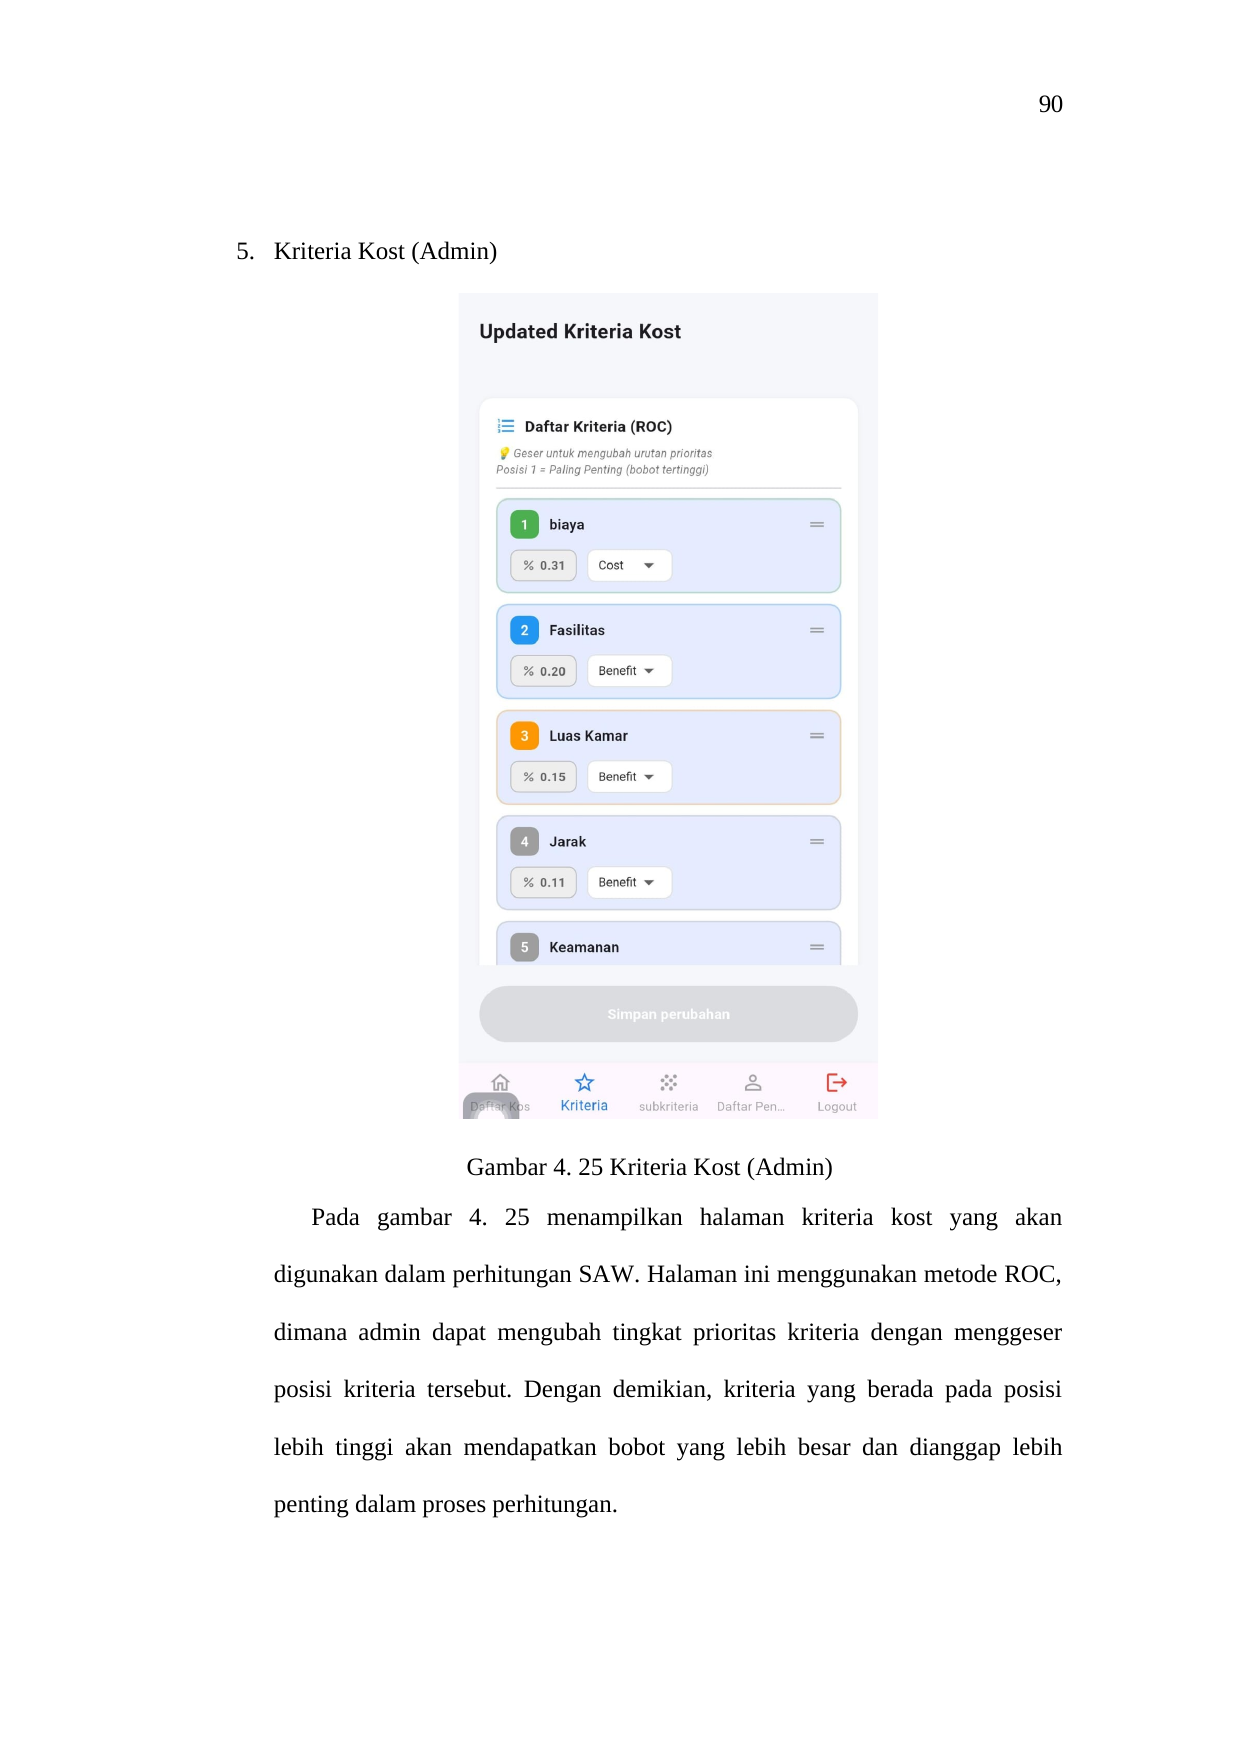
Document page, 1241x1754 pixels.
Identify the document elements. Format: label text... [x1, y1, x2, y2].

picture [458, 293, 879, 1119]
text Gambar 4. 25 Kriteria Kost (Admin) [236, 1152, 1063, 1181]
list Kriteria Kost (Admin) [236, 236, 1063, 265]
list Pada gambar 4. 25 menampilkan halaman kriteria kost yang akan digunakan dalam perhitungan SAW. Halaman ini menggunakan metode ROC, dimana admin dapat mengubah tingkat prioritas kriteria dengan menggeser posisi kriteria tersebut. Dengan demikian, kriteria yang berada pada posisi lebih tinggi akan mendapatkan bobot yang lebih besar dan dianggap lebih penting dalam proses perhitungan. [274, 1202, 1063, 1518]
